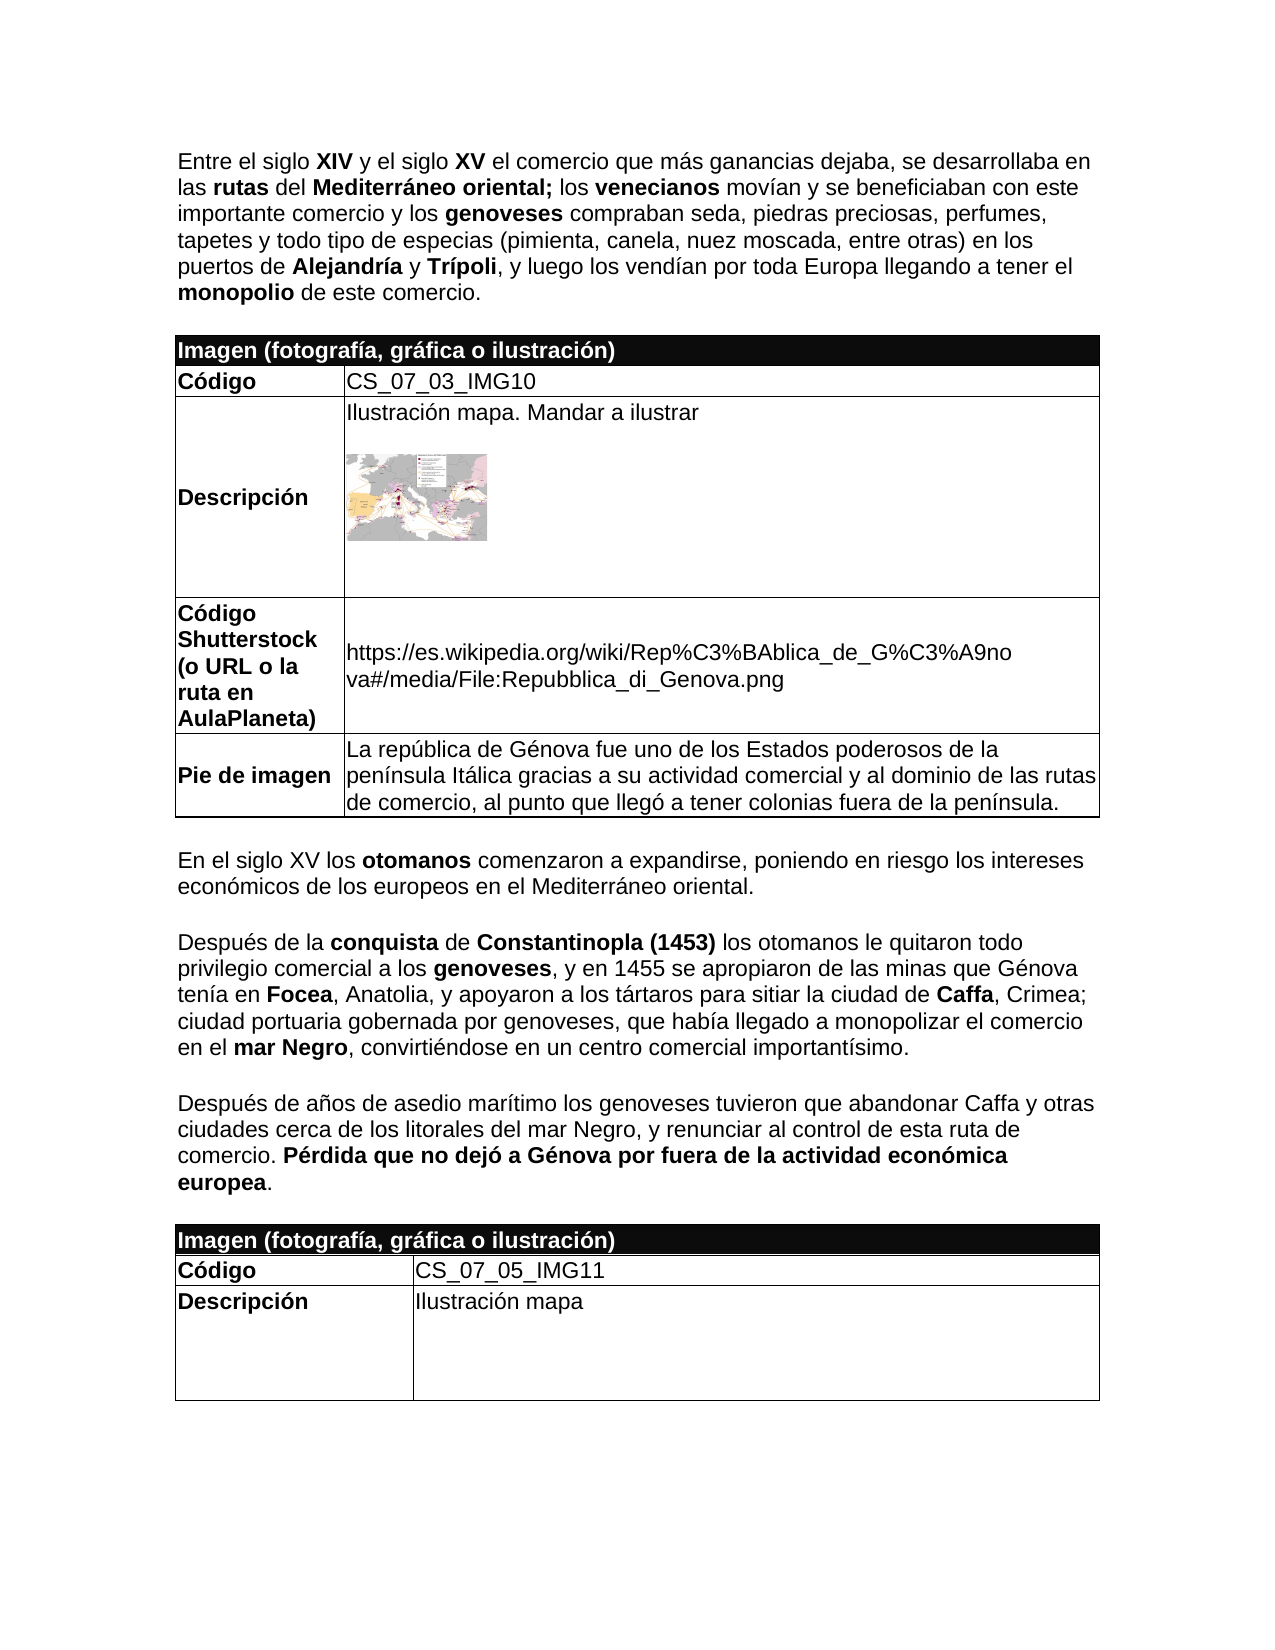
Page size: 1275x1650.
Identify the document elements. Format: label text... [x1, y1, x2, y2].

table_cell Descripción [176, 1286, 413, 1400]
table_cell La república de Génova fue uno de los Estados poderosos de la península Itálica gracias a su actividad comercial y al dominio de las rutas de comercio, al punto que llegó a tener colonias fuera de la península. [345, 734, 1099, 816]
table_cell Pie de imagen [176, 734, 344, 816]
table_cell https://es.wikipedia.org/wiki/Rep%C3%BAblica_de_G%C3%A9no va#/media/File:Repubblica_di_Genova.png [345, 598, 1099, 733]
table_cell CS_07_03_IMG10 [345, 366, 1099, 396]
table_cell Ilustración mapa [414, 1286, 1099, 1400]
text En el siglo XV los otomanos comenzaron a expandirse, poniendo en riesgo los intereses económicos de los europeos en el Mediterráneo oriental. [177, 847, 1098, 899]
table_header Imagen (fotografía, gráfica o ilustración) [176, 336, 1099, 365]
table_cell Descripción [176, 397, 344, 597]
table_cell CS_07_05_IMG11 [414, 1256, 1099, 1285]
text Después de años de asedio marítimo los genoveses tuvieron que abandonar Caffa y otras ciudades cerca de los litorales del mar Negro, y renunciar al control de esta ruta de comercio. Pérdida que no dejó a Génova por fuera de la actividad económica europea. [177, 1089, 1098, 1195]
table_cell Código Shutterstock (o URL o la ruta en AulaPlaneta) [176, 598, 344, 733]
picture [346, 454, 488, 541]
table_header Imagen (fotografía, gráfica o ilustración) [176, 1225, 1099, 1254]
table_cell Código [176, 1256, 413, 1285]
text Entre el siglo XIV y el siglo XV el comercio que más ganancias dejaba, se desarrollaba en las rutas del Mediterráneo oriental; los venecianos movían y se beneficiaban con este importante comercio y los genoveses compraban seda, piedras preciosas, perfumes, tapetes y todo tipo de especias (pimienta, canela, nuez moscada, entre otras) en los puertos de Alejandría y Trípoli, y luego los vendían por toda Europa llegando a tener el monopolio de este comercio. [177, 148, 1098, 306]
text Después de la conquista de Constantinopla (1453) los otomanos le quitaron todo privilegio comercial a los genoveses, y en 1455 se apropiaron de las minas que Génova tenía en Focea, Anatolia, y apoyaron a los tártaros para sitiar la ciudad de Caffa, Crimea; ciudad portuaria gobernada por genoveses, que había llegado a monopolizar el comercio en el mar Negro, convirtiéndose en un centro comercial importantísimo. [177, 928, 1098, 1060]
table_cell Código [176, 366, 344, 396]
table_cell Ilustración mapa. Mandar a ilustrar [345, 397, 1099, 597]
